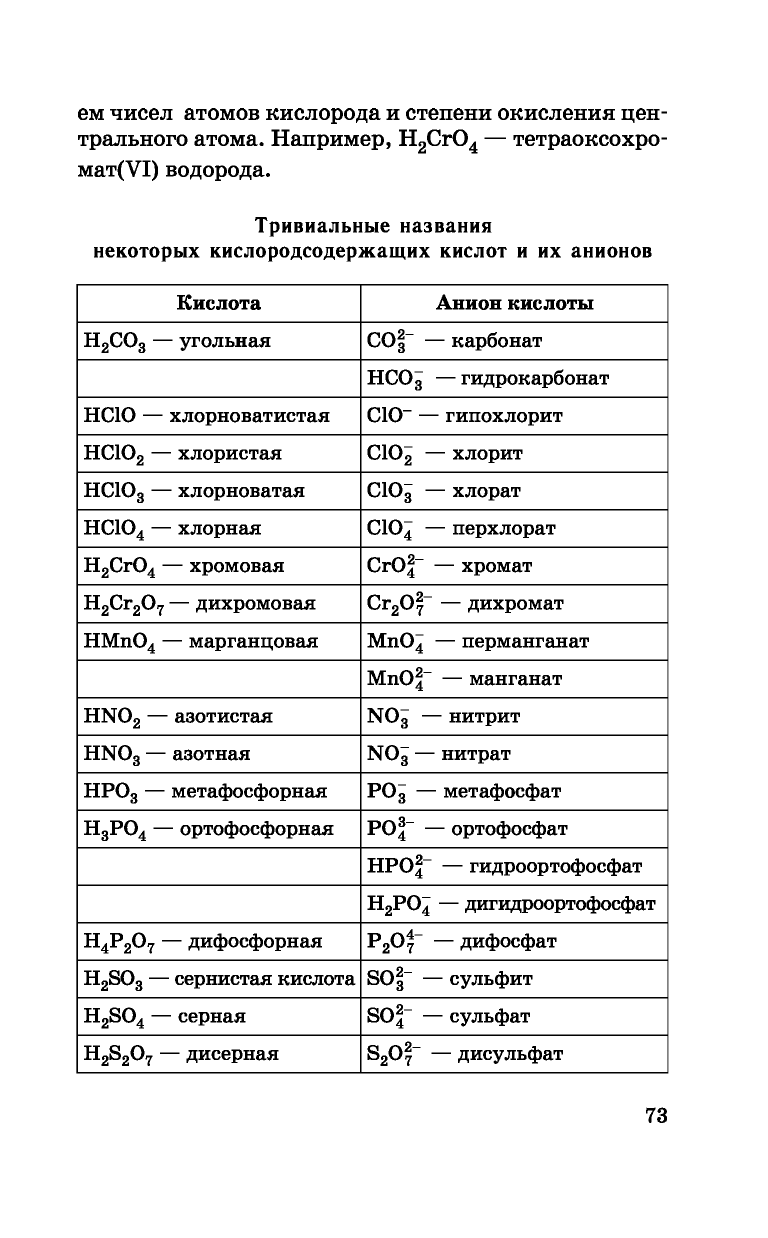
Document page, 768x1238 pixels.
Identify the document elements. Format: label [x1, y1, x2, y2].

picture [76, 108, 669, 1123]
